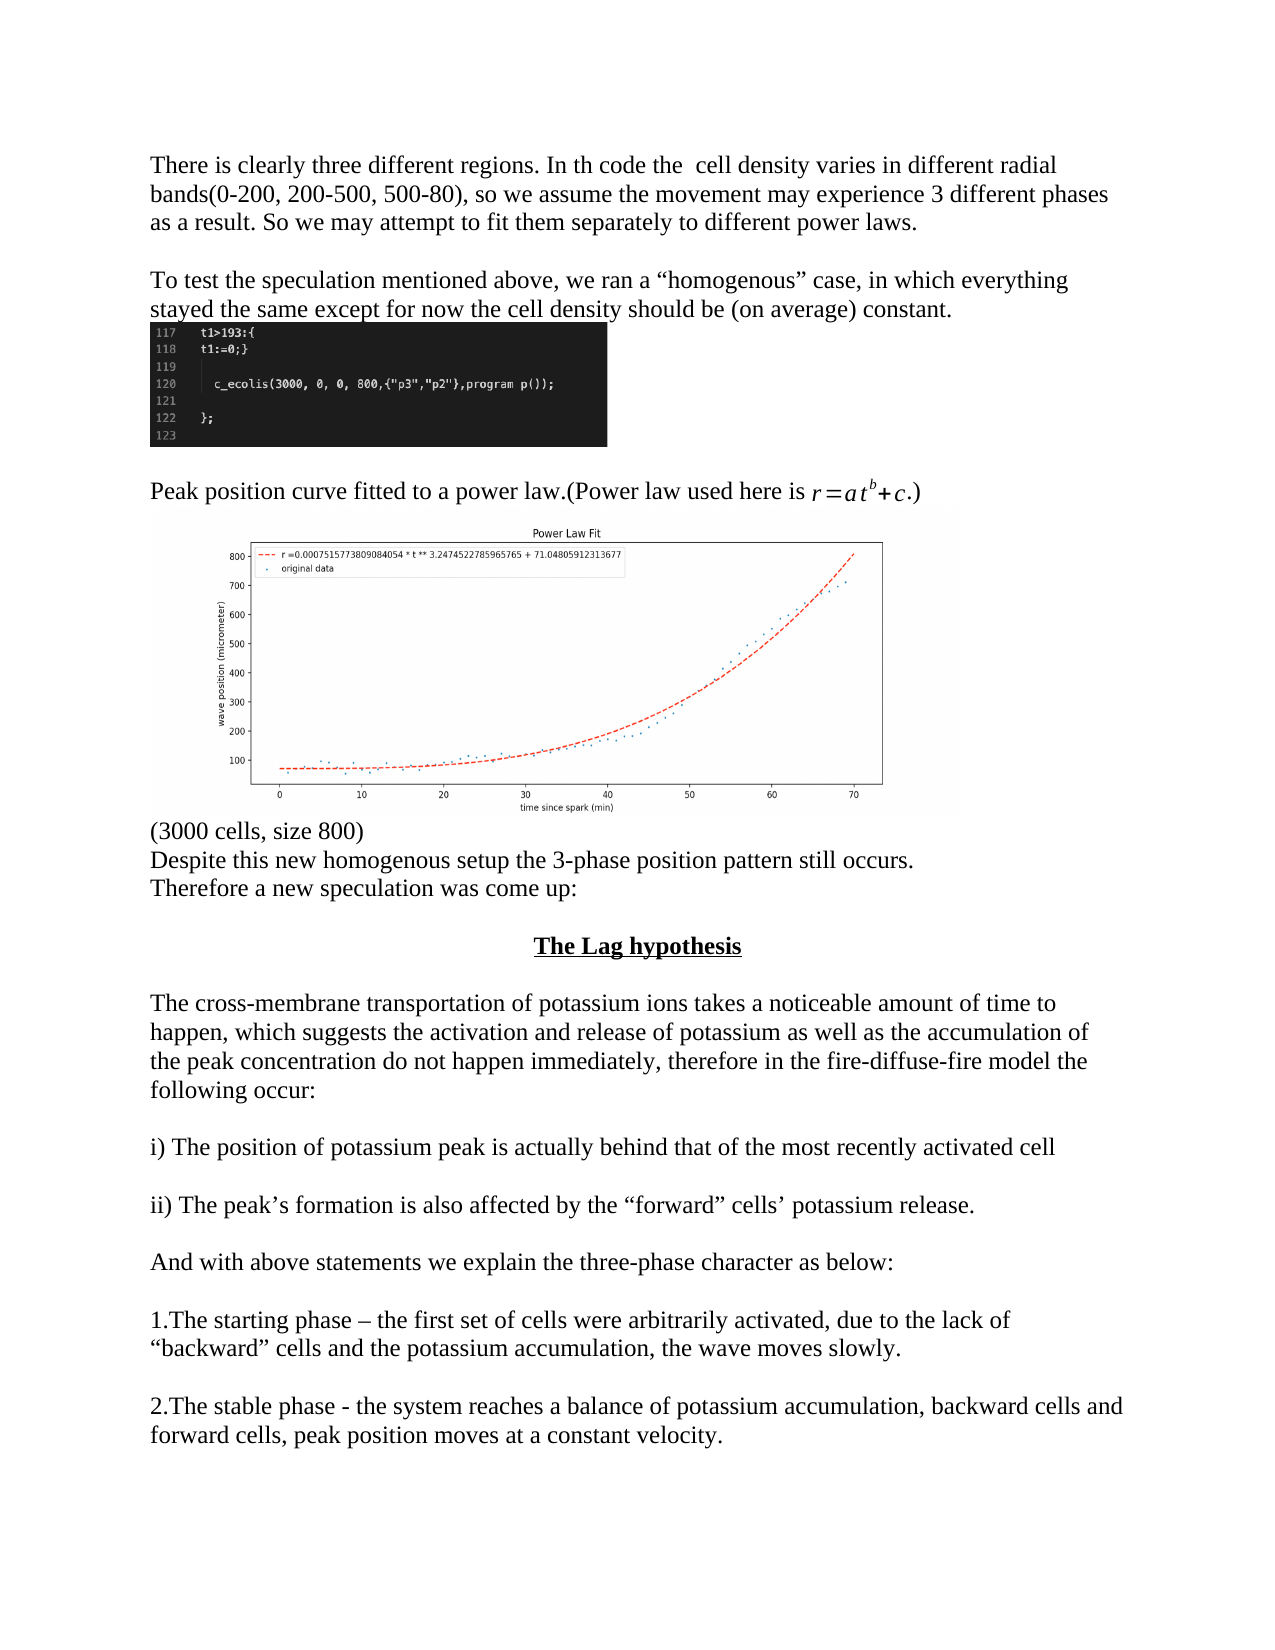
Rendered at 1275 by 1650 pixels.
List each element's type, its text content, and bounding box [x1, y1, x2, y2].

text 1.The starting phase – the first set of cells were arbitrarily activated, due to the lack of “backward” cells and the potassium accumulation, the wave moves slowly. [150, 1305, 1125, 1362]
text Therefore a new speculation was come up: [150, 873, 1125, 902]
text i) The position of potassium peak is actually behind that of the most recently activated cell [150, 1132, 1125, 1161]
text (3000 cells, size 800) [150, 816, 1125, 845]
picture [150, 322, 608, 447]
text To test the speculation mentioned above, we ran a “homogenous” case, in which everything stayed the same except for now the cell density should be (on average) constant. [150, 265, 1125, 322]
text The Lag hypothesis [150, 931, 1125, 960]
text Despite this new homogenous setup the 3-phase position pattern still occurs. [150, 845, 1125, 873]
text And with above statements we explain the three-phase character as below: [150, 1247, 1125, 1276]
text There is clearly three different regions. In th code the cell density varies in different radial bands(0-200, 200-500, 500-80), so we assume the movement may experience 3 different phases as a result. So we may attempt to fit them separately to different power laws. [150, 150, 1125, 236]
text The cross-membrane transportation of potassium ions takes a noticeable amount of time to happen, which suggests the activation and release of potassium as well as the accumulation of the peak concentration do not happen immediately, therefore in the fire-diffuse-fire model the following occur: [150, 988, 1125, 1103]
text Peak position curve fitted to a power law.(Power law used here is .) [150, 475, 1125, 506]
text ii) The peak’s formation is also affected by the “forward” cells’ potassium release. [150, 1190, 1125, 1218]
text 2.The stable phase - the system reaches a balance of potassium accumulation, backward cells and forward cells, peak position moves at a constant velocity. [150, 1391, 1125, 1448]
picture [150, 506, 961, 816]
